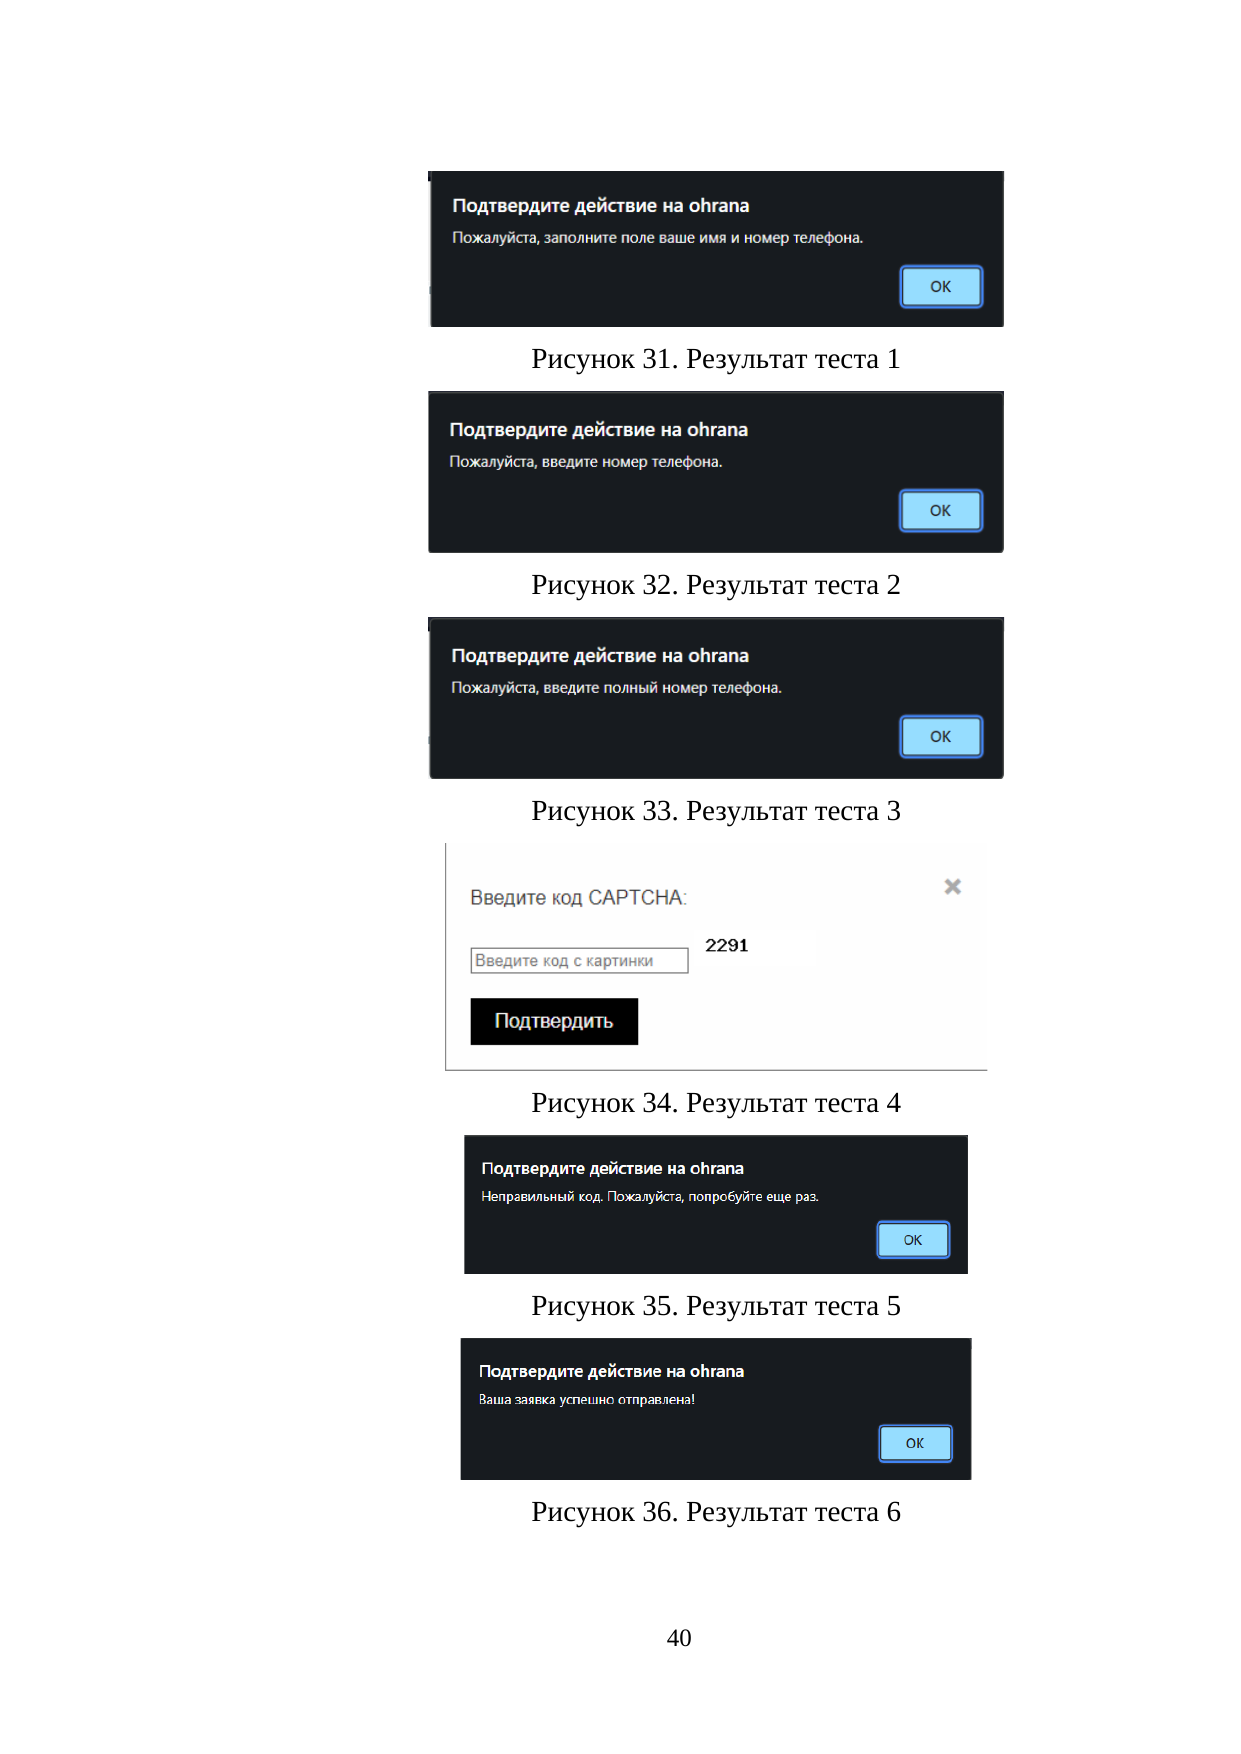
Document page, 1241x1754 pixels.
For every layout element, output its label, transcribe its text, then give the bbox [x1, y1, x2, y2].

text Рисунок 34. Результат теста 4 [177, 1085, 1181, 1119]
text Рисунок 31. Результат теста 1 [177, 341, 1181, 375]
picture [460, 1338, 972, 1480]
picture [428, 391, 1004, 553]
picture [428, 171, 1005, 327]
picture [464, 1135, 968, 1274]
picture [428, 617, 1005, 779]
text Рисунок 32. Результат теста 2 [177, 567, 1181, 601]
text Рисунок 33. Результат теста 3 [177, 793, 1181, 827]
picture [445, 843, 988, 1071]
text Рисунок 35. Результат теста 5 [177, 1288, 1181, 1322]
text Рисунок 36. Результат теста 6 [177, 1494, 1181, 1528]
